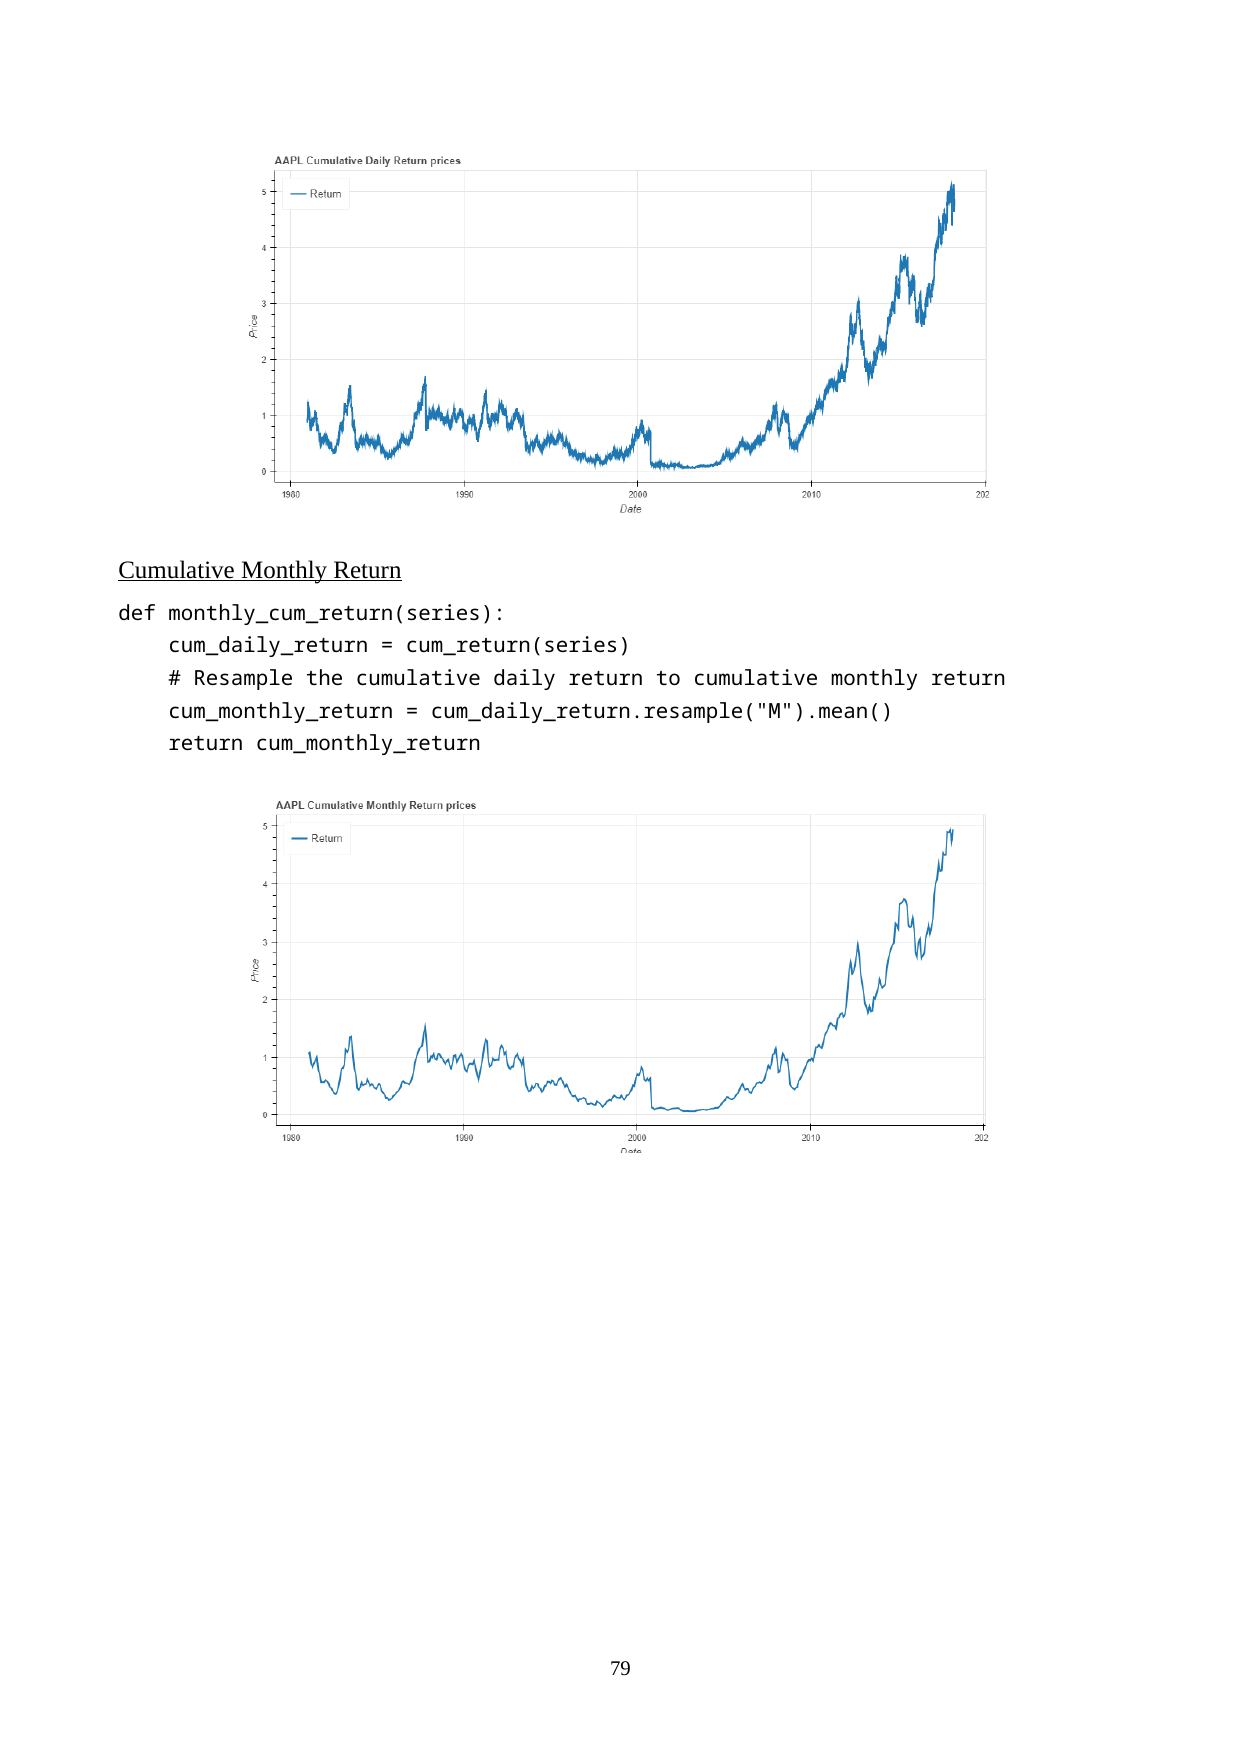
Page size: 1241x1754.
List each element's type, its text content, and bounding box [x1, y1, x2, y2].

text cum_monthly_return = cum_daily_return.resample("M").mean() [118, 696, 1122, 724]
picture [245, 150, 995, 516]
picture [251, 793, 990, 1153]
text return cum_monthly_return [118, 728, 1122, 757]
text cum_daily_return = cum_return(series) [118, 631, 1122, 659]
subtitle Cumulative Monthly Return [118, 555, 1122, 584]
text def monthly_cum_return(series): [118, 598, 1122, 626]
text # Resample the cumulative daily return to cumulative monthly return [118, 663, 1122, 692]
